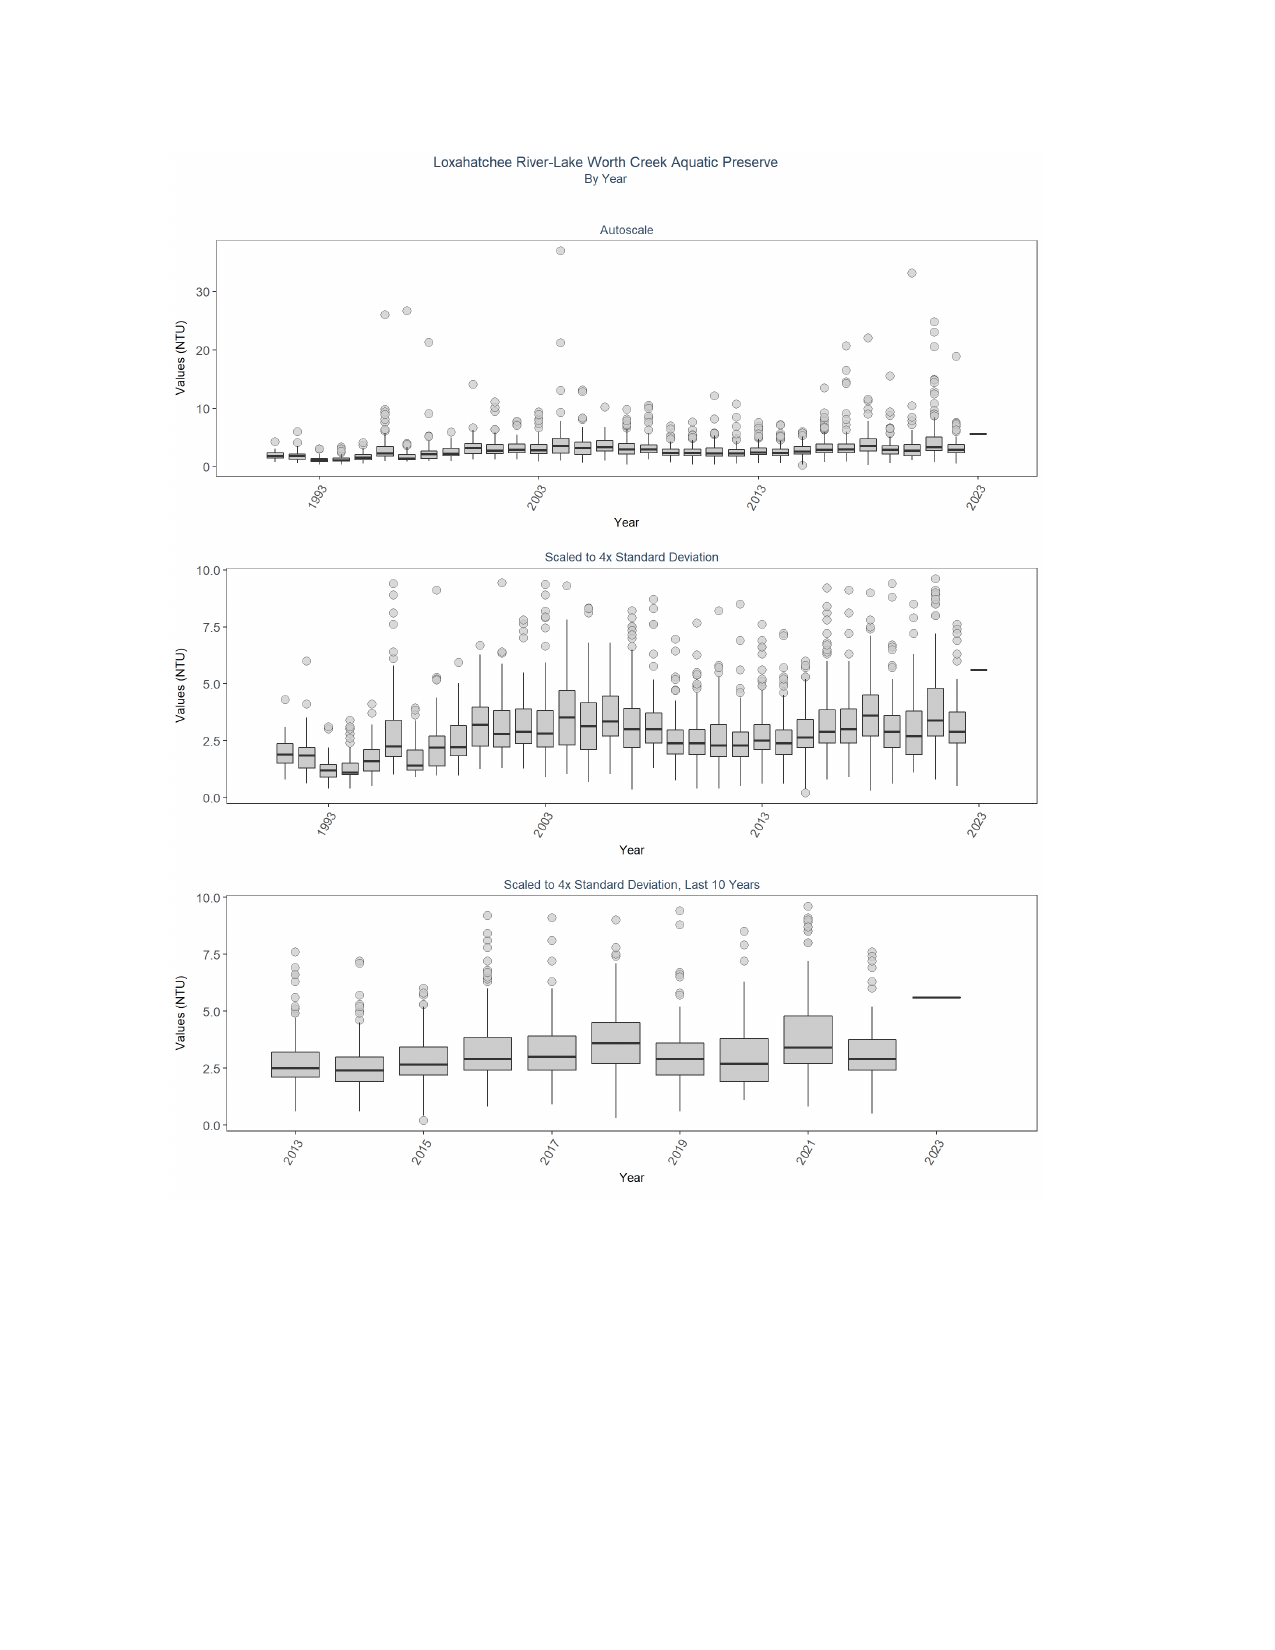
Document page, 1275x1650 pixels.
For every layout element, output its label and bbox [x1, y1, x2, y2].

picture [168, 150, 1044, 1200]
